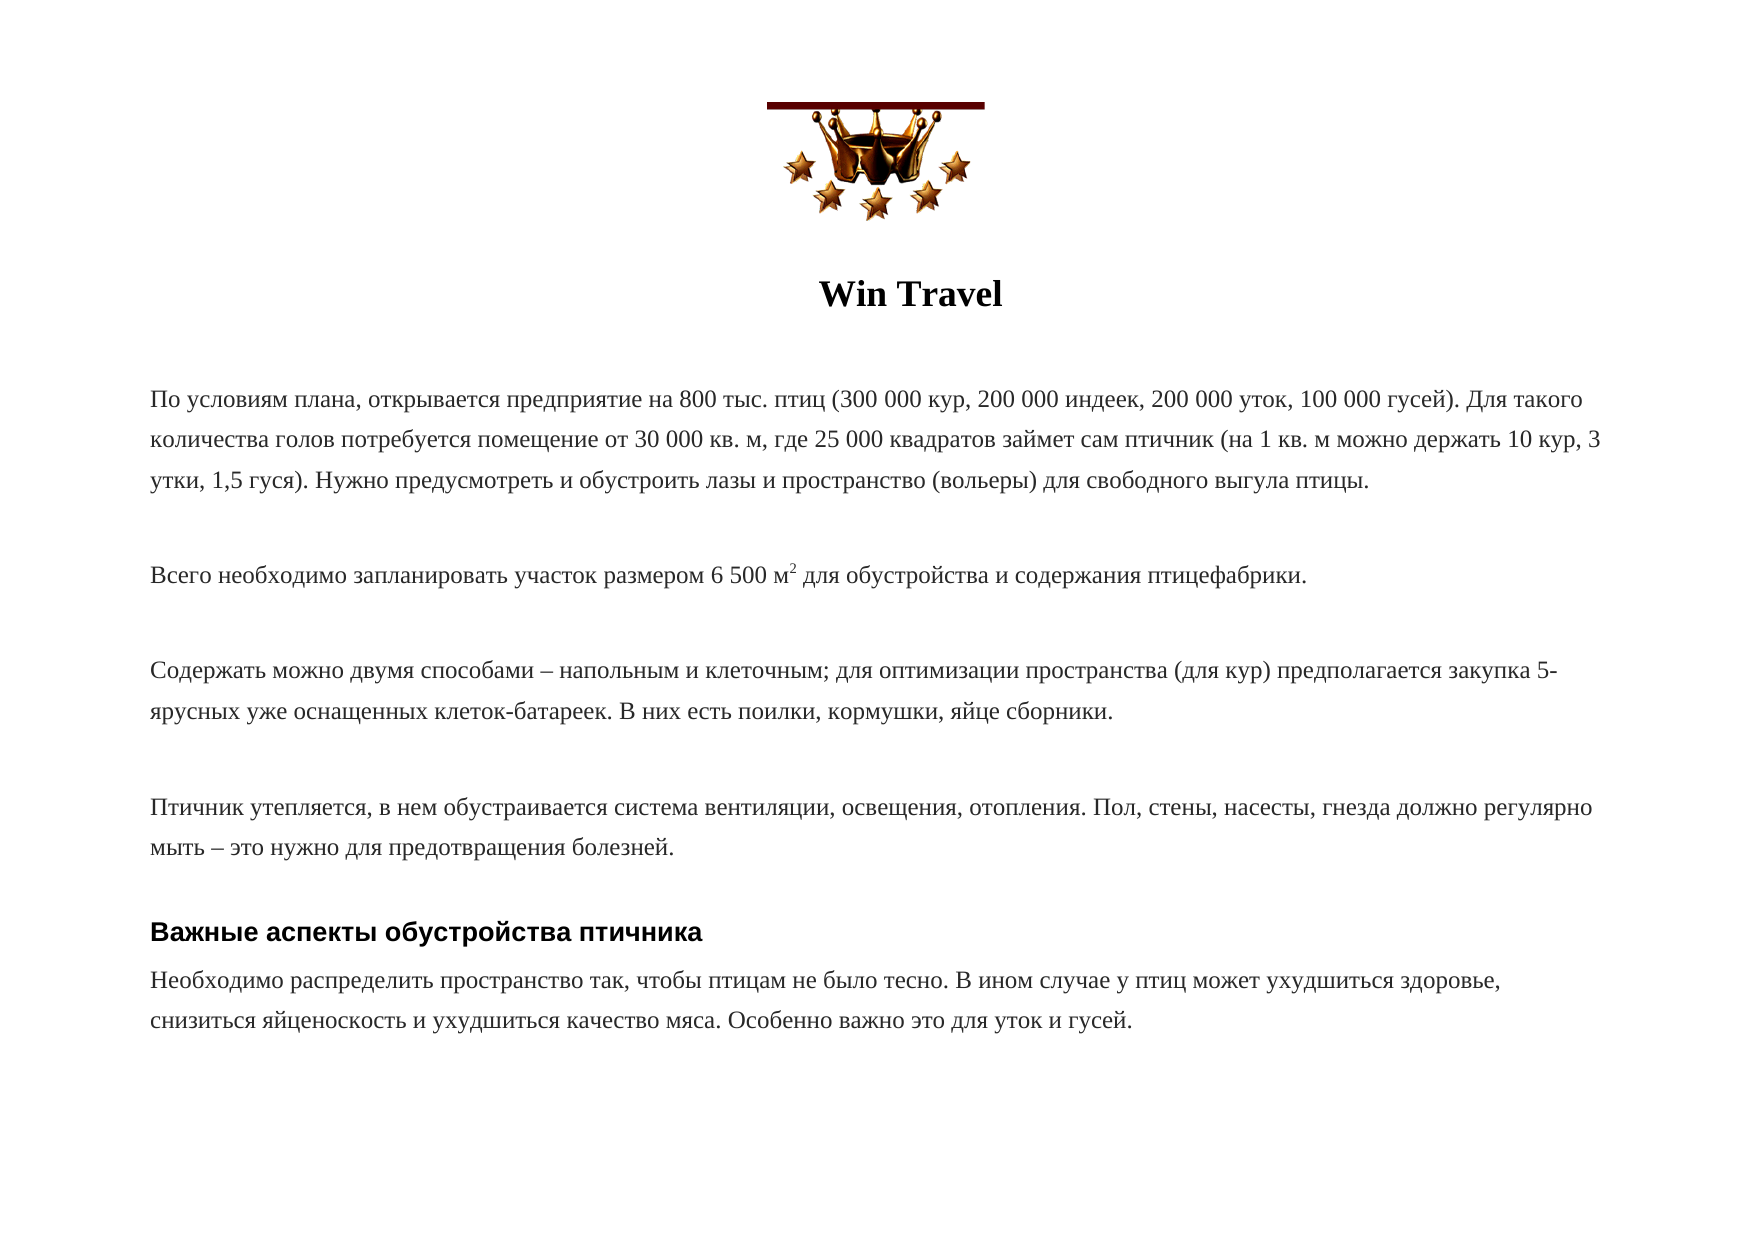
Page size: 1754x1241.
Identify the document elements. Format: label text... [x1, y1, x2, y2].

text Необходимо распределить пространство так, чтобы птицам не было тесно. В ином случае у птиц может ухудшиться здоровье, снизиться яйценоскость и ухудшиться качество мяса. Особенно важно это для уток и гусей. [150, 953, 1604, 1034]
text Содержать можно двумя способами – напольным и клеточным; для оптимизации пространства (для кур) предполагается закупка 5-ярусных уже оснащенных клеток-батареек. В них есть поилки, кормушки, яйце сборники. [150, 644, 1604, 725]
picture [767, 102, 985, 221]
subtitle Важные аспекты обустройства птичника [150, 916, 1604, 947]
text Птичник утепляется, в нем обустраивается система вентиляции, освещения, отопления. Пол, стены, насесты, гнезда должно регулярно мыть – это нужно для предотвращения болезней. [150, 780, 1604, 861]
text По условиям плана, открывается предприятие на 800 тыс. птиц (300 000 кур, 200 000 индеек, 200 000 уток, 100 000 гусей). Для такого количества голов потребуется помещение от 30 000 кв. м, где 25 000 квадратов займет сам птичник (на 1 кв. м можно держать 10 кур, 3 утки, 1,5 гуся). Нужно предусмотреть и обустроить лазы и пространство (вольеры) для свободного выгула птицы. [150, 372, 1604, 494]
text Всего необходимо запланировать участок размером 6 500 м2 для обустройства и содержания птицефабрики. [150, 548, 1604, 589]
